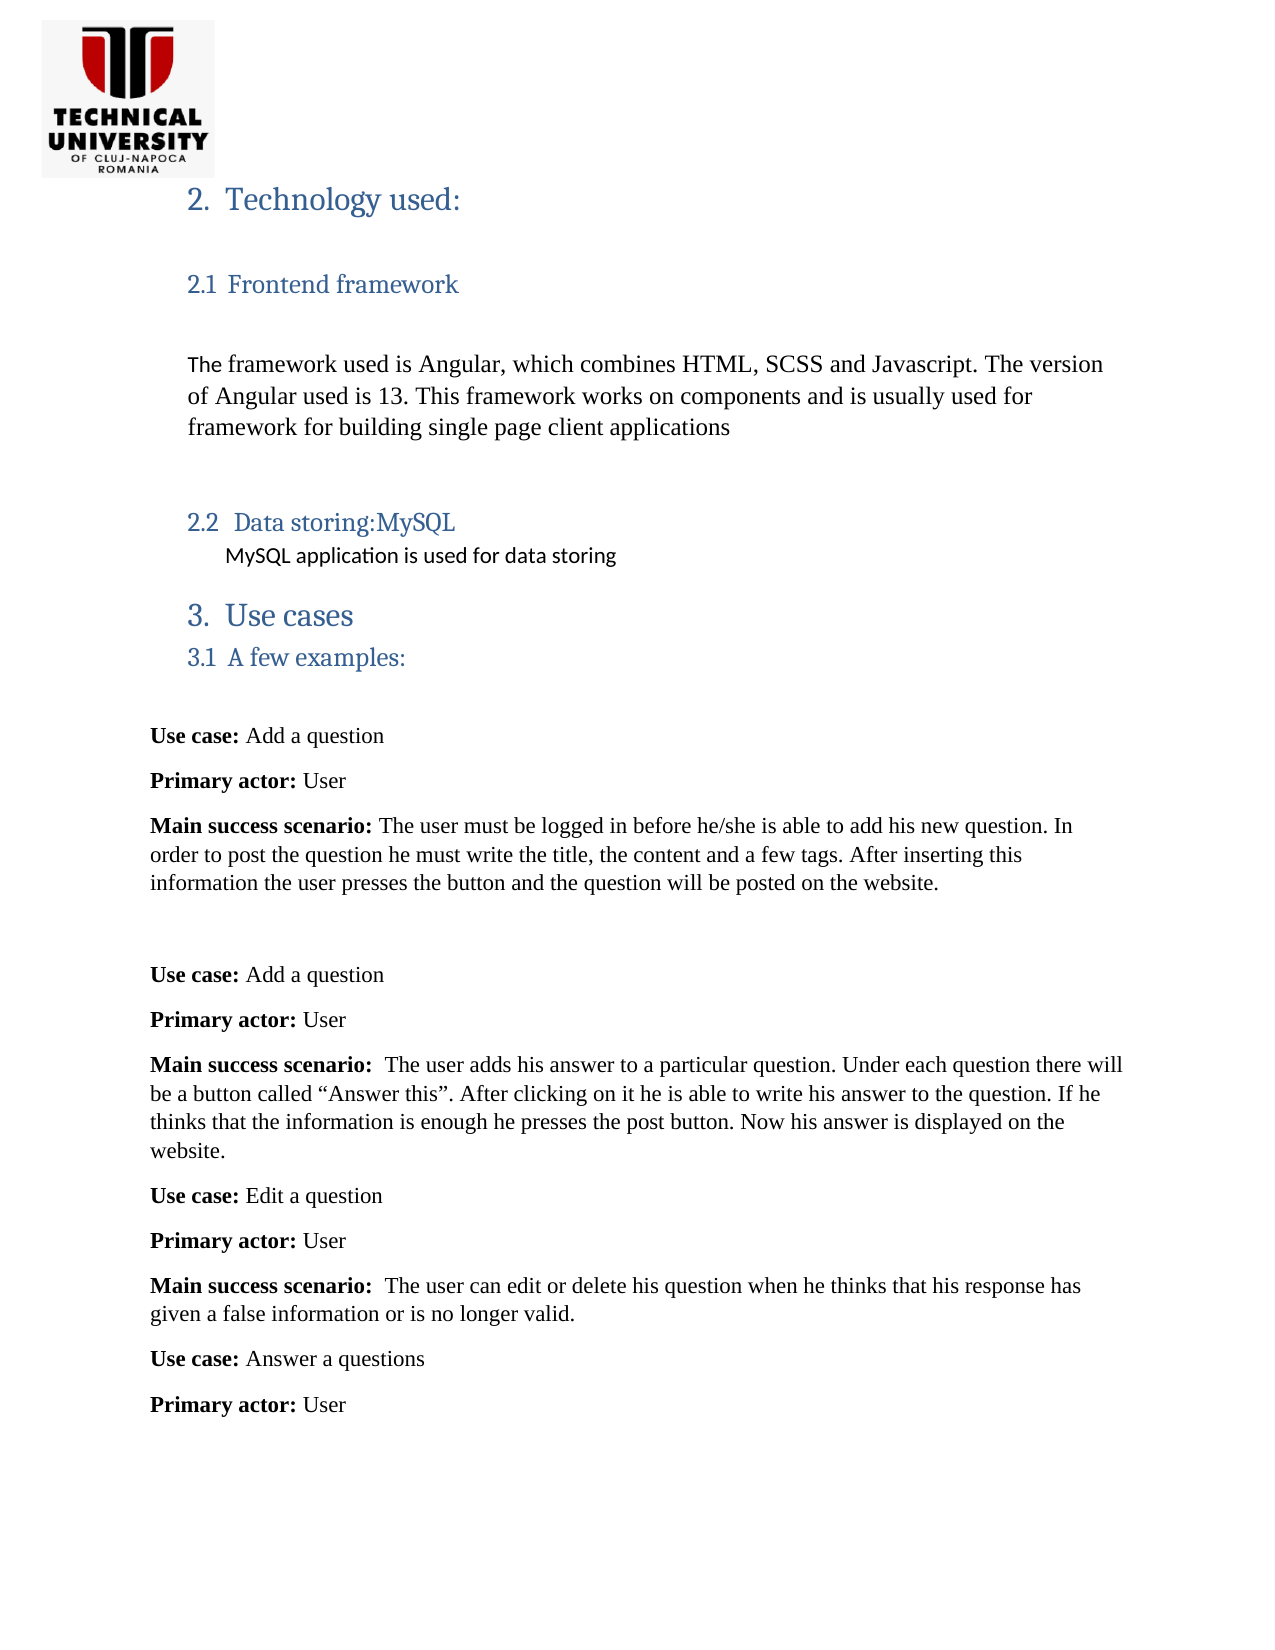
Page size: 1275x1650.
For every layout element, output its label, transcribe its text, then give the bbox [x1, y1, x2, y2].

text Main success scenario: The user adds his answer to a particular question. Under each question there will be a button called “Answer this”. After clicking on it he is able to write his answer to the question. If he thinks that the information is enough he presses the post button. Now his answer is displayed on the website. [150, 1051, 1125, 1163]
picture [41, 20, 215, 178]
text Use case: Edit a question [150, 1182, 1125, 1208]
text Primary actor: User [150, 767, 1125, 794]
text Use case: Answer a questions [150, 1346, 1125, 1372]
text Use case: Add a question [150, 722, 1125, 748]
text Primary actor: User [150, 1227, 1125, 1253]
subtitle Technology used: [187, 150, 1125, 219]
text The framework used is Angular, which combines HTML, SCSS and Javascript. The version of Angular used is 13. This framework works on components and is usually used for framework for building single page client applications [187, 349, 1125, 441]
subtitle A few examples: [187, 642, 1125, 673]
text Main success scenario: The user must be logged in before he/she is able to add his new question. In order to post the question he must write the title, the content and a few tags. After inserting this information the user presses the button and the question will be posted on the website. [150, 812, 1125, 896]
subtitle Frontend framework [187, 269, 1125, 300]
text Use case: Add a question [150, 961, 1125, 987]
text MySQL application is used for data storing [225, 541, 1125, 569]
subtitle Use cases [187, 596, 1125, 634]
text Main success scenario: The user can edit or delete his question when he thinks that his response has given a false information or is no longer valid. [150, 1272, 1125, 1327]
text Primary actor: User [150, 1391, 1125, 1417]
text Primary actor: User [150, 1006, 1125, 1033]
subtitle Data storing:MySQL [187, 507, 1125, 539]
